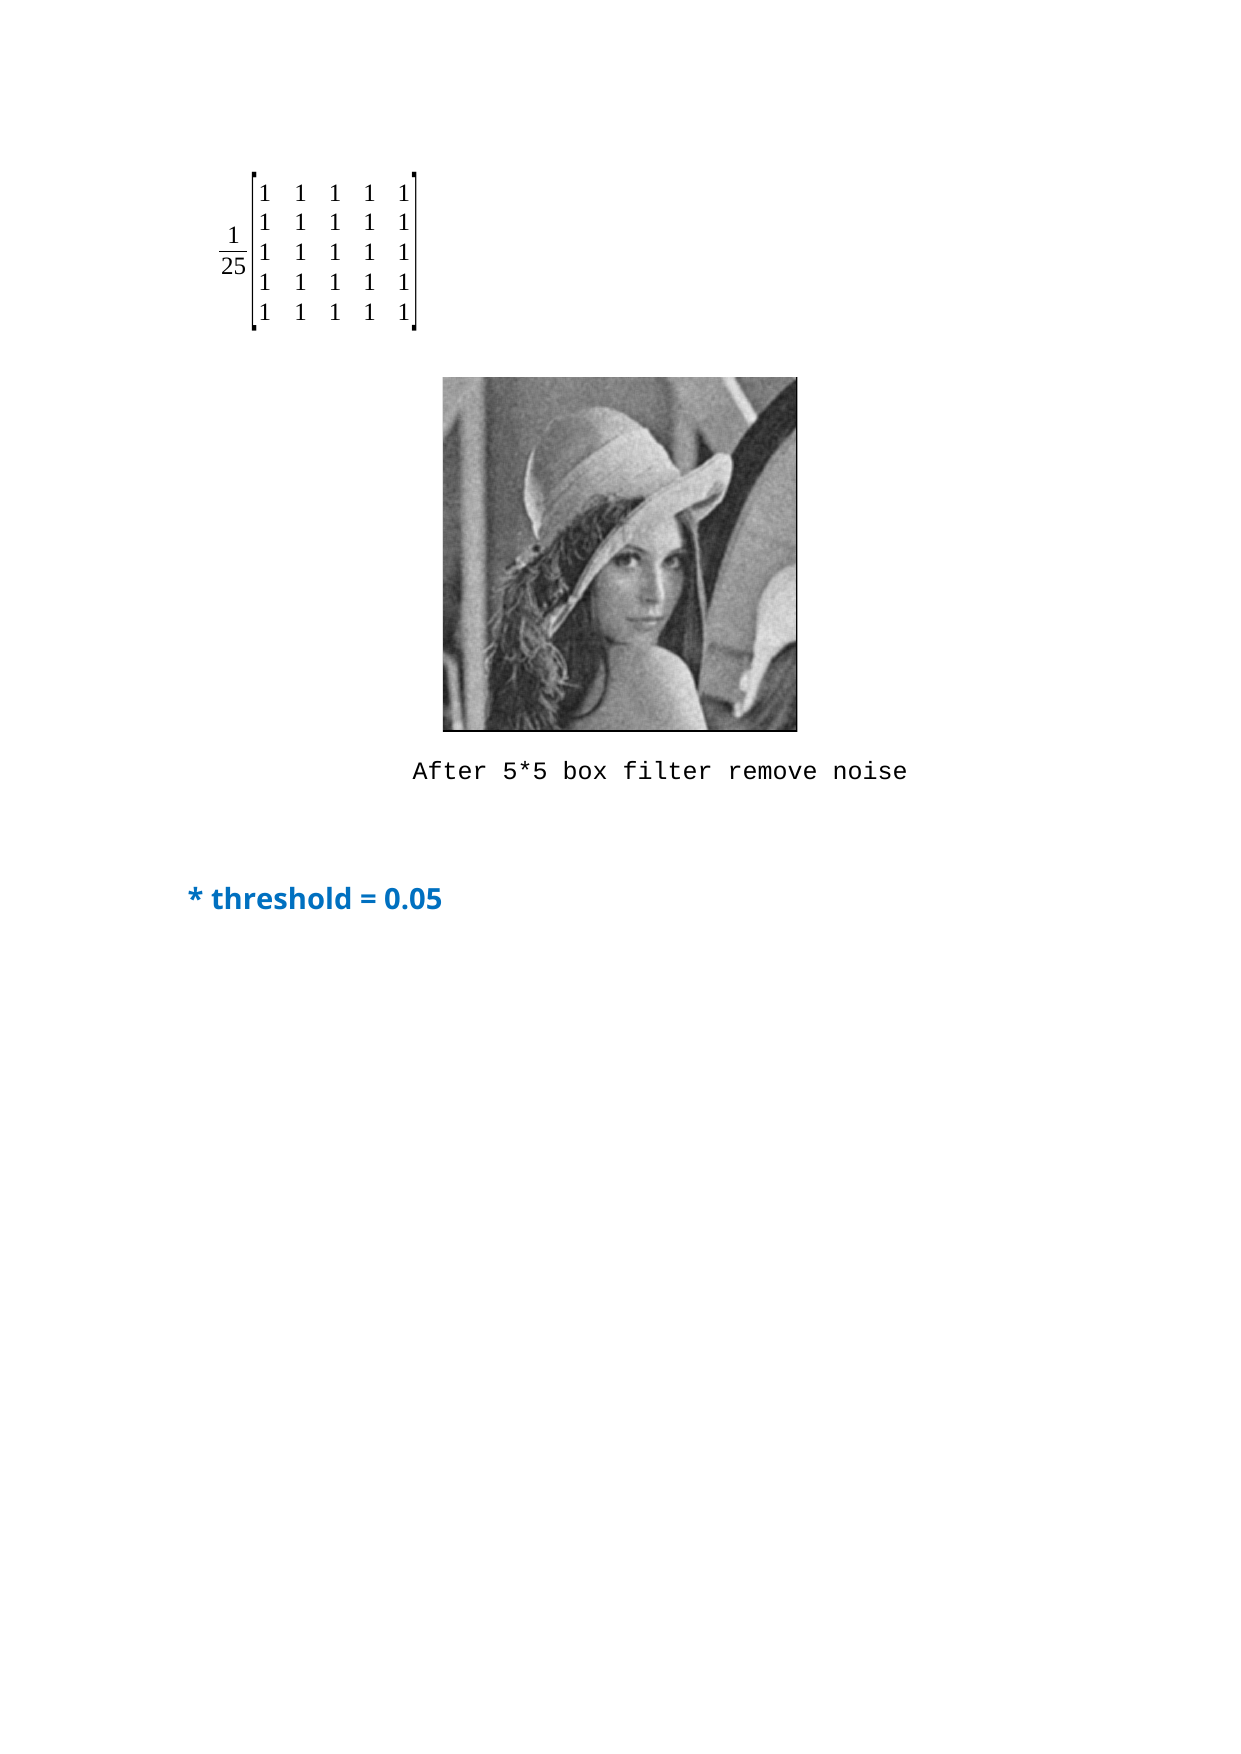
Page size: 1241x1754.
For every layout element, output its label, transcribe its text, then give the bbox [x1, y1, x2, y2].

text * threshold = 0.05 [187, 877, 1053, 919]
picture [442, 377, 798, 732]
text After 5*5 box filter remove noise [187, 752, 1053, 794]
